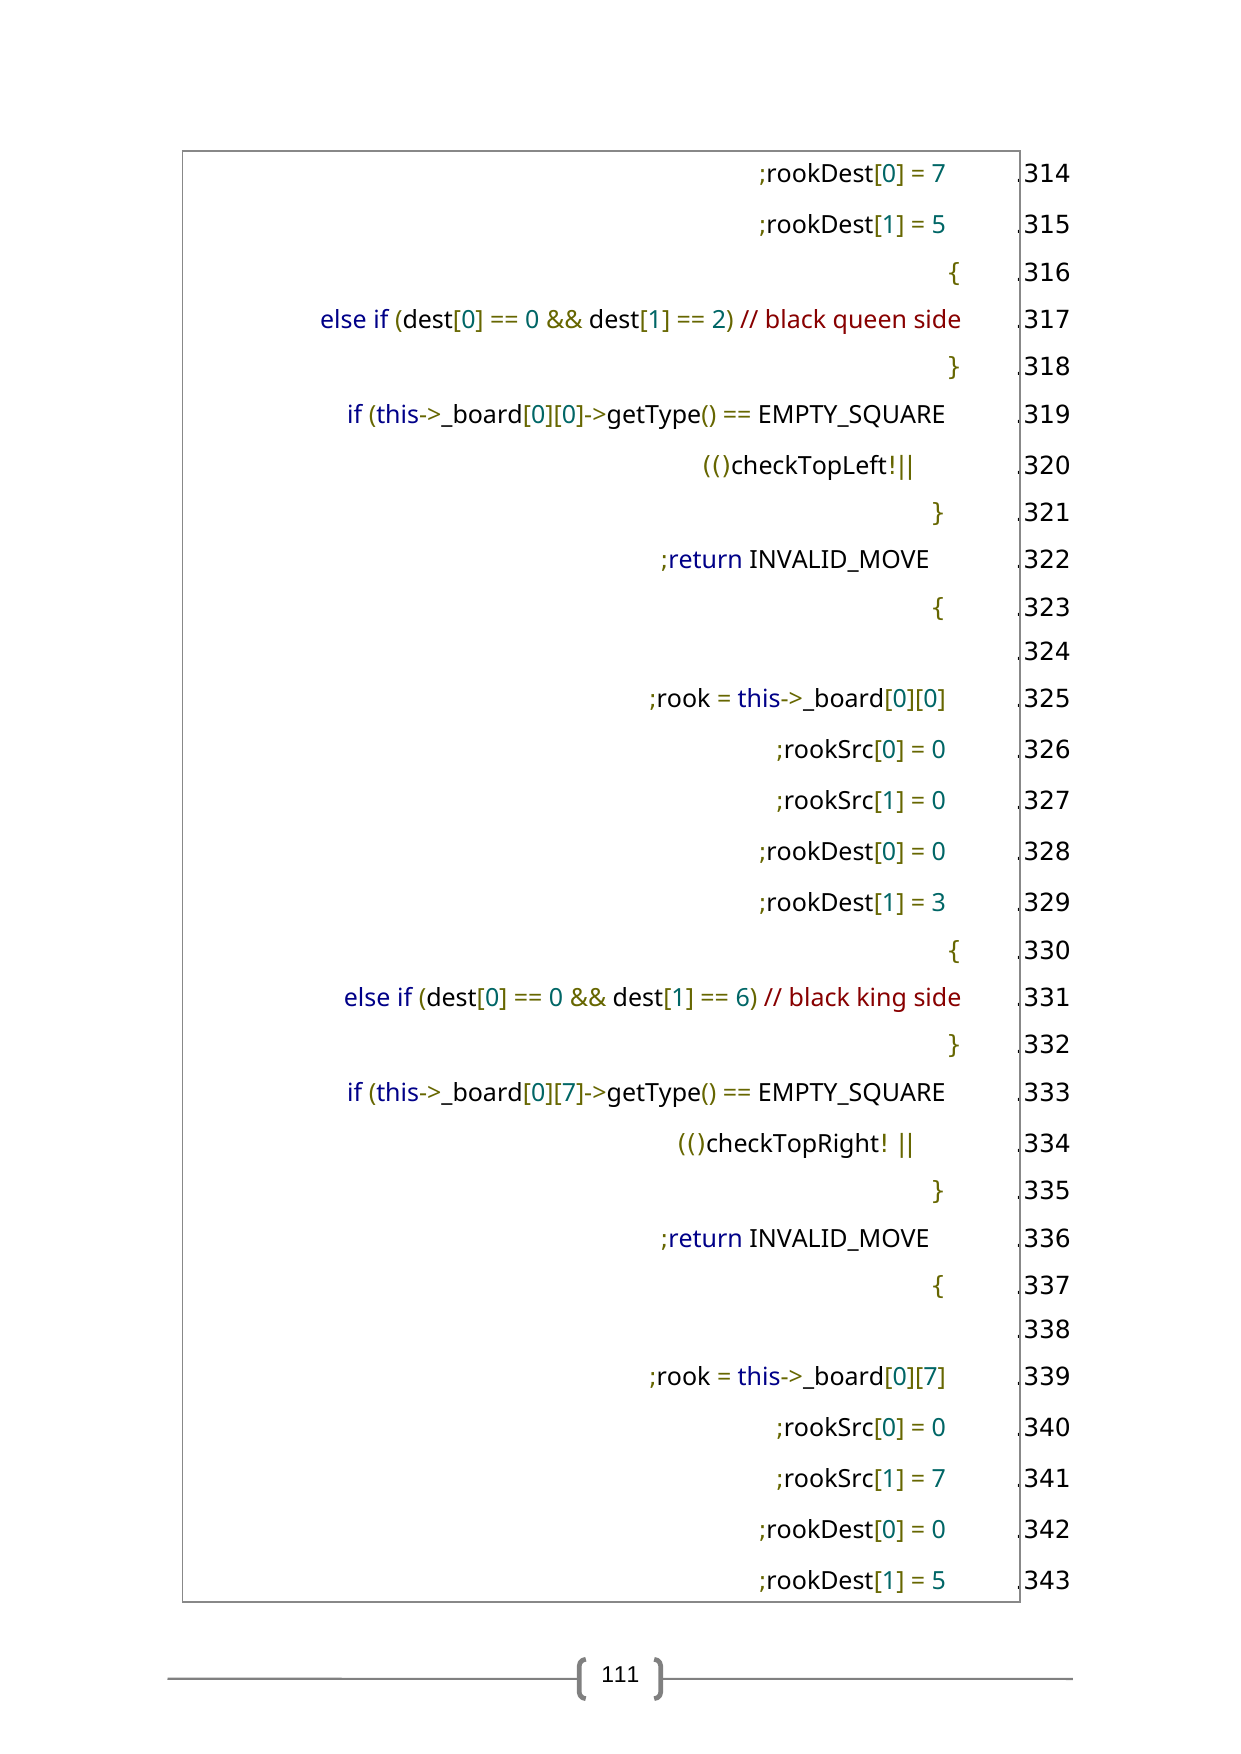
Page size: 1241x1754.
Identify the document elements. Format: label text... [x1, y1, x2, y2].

list || !checkTopRight()) [183, 1120, 1019, 1159]
list { [183, 1025, 1019, 1060]
list rookDest[0] = 0; [183, 1506, 1019, 1546]
list rookDest[0] = 7; [183, 152, 1019, 190]
list { [183, 493, 1019, 528]
list ||!checkTopLeft()) [183, 442, 1019, 481]
list if (this->_board[0][7]->getType() == EMPTY_SQUARE [183, 1069, 1019, 1108]
list rookDest[1] = 5; [183, 1557, 1019, 1601]
list rook = this->_board[0][7]; [183, 1353, 1019, 1393]
list rookSrc[1] = 7; [183, 1455, 1019, 1495]
list { [183, 347, 1019, 382]
list rookDest[1] = 5; [183, 201, 1019, 241]
list rookDest[1] = 3; [183, 879, 1019, 919]
list rookSrc[0] = 0; [183, 726, 1019, 766]
list return INVALID_MOVE; [183, 536, 1019, 576]
list if (this->_board[0][0]->getType() == EMPTY_SQUARE [183, 391, 1019, 430]
list rookSrc[1] = 0; [183, 777, 1019, 817]
list } [183, 252, 1019, 287]
list return INVALID_MOVE; [183, 1214, 1019, 1254]
list else if (dest[0] == 0 && dest[1] == 2) // black queen side [183, 296, 1019, 336]
list } [183, 930, 1019, 965]
list else if (dest[0] == 0 && dest[1] == 6) // black king side [183, 974, 1019, 1014]
list rook = this->_board[0][0]; [183, 675, 1019, 715]
list } [183, 1266, 1019, 1301]
list rookDest[0] = 0; [183, 828, 1019, 868]
list rookSrc[0] = 0; [183, 1404, 1019, 1444]
list } [183, 587, 1019, 622]
list { [183, 1171, 1019, 1206]
